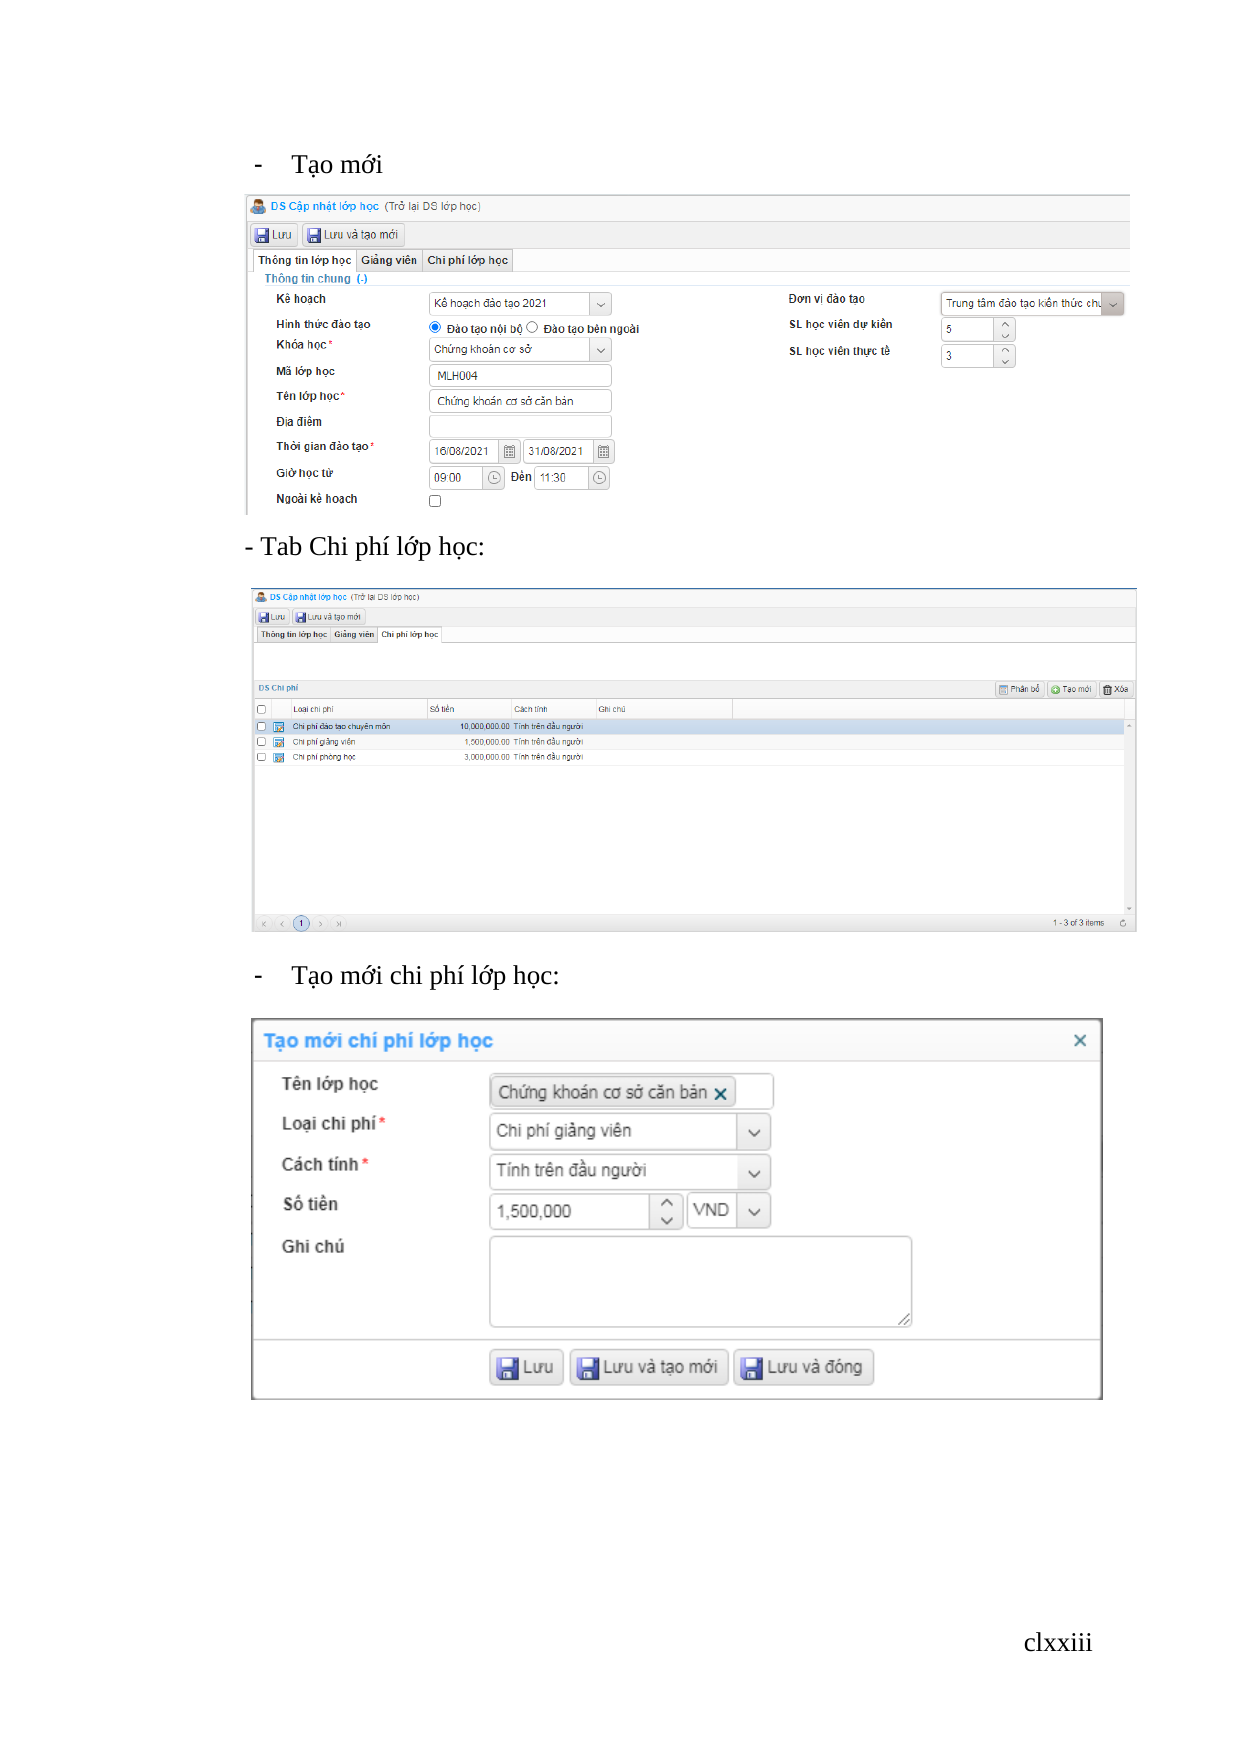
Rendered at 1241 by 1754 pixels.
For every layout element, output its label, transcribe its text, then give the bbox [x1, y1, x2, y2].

list Tạo mới chi phí lớp học: [254, 959, 1092, 990]
picture [244, 194, 1130, 515]
picture [251, 588, 1137, 932]
list Tạo mới [254, 148, 1092, 179]
list - Tab Chi phí lớp học: [244, 515, 1057, 561]
picture [251, 1018, 1103, 1400]
